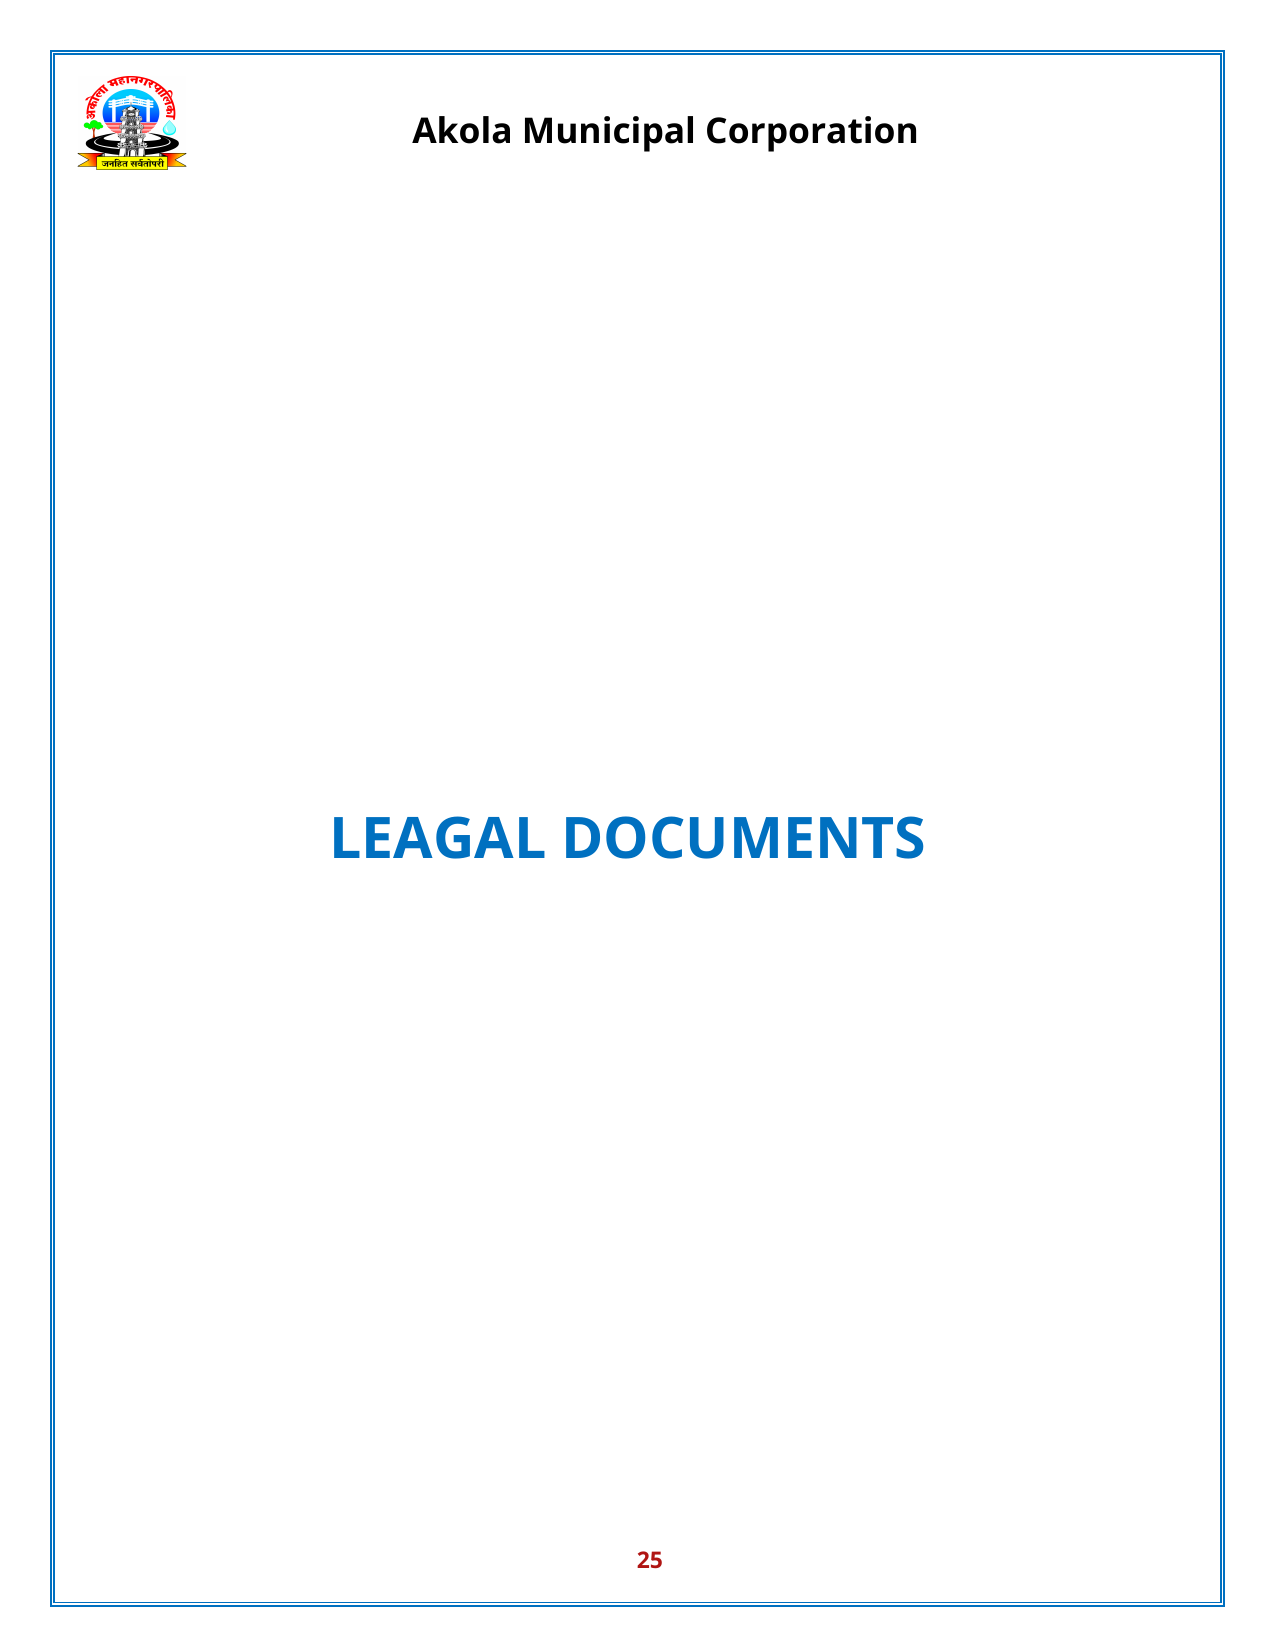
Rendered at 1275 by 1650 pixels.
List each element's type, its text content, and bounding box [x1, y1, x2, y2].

text LEAGAL DOCUMENTS [89, 797, 1167, 875]
picture [77, 76, 187, 170]
